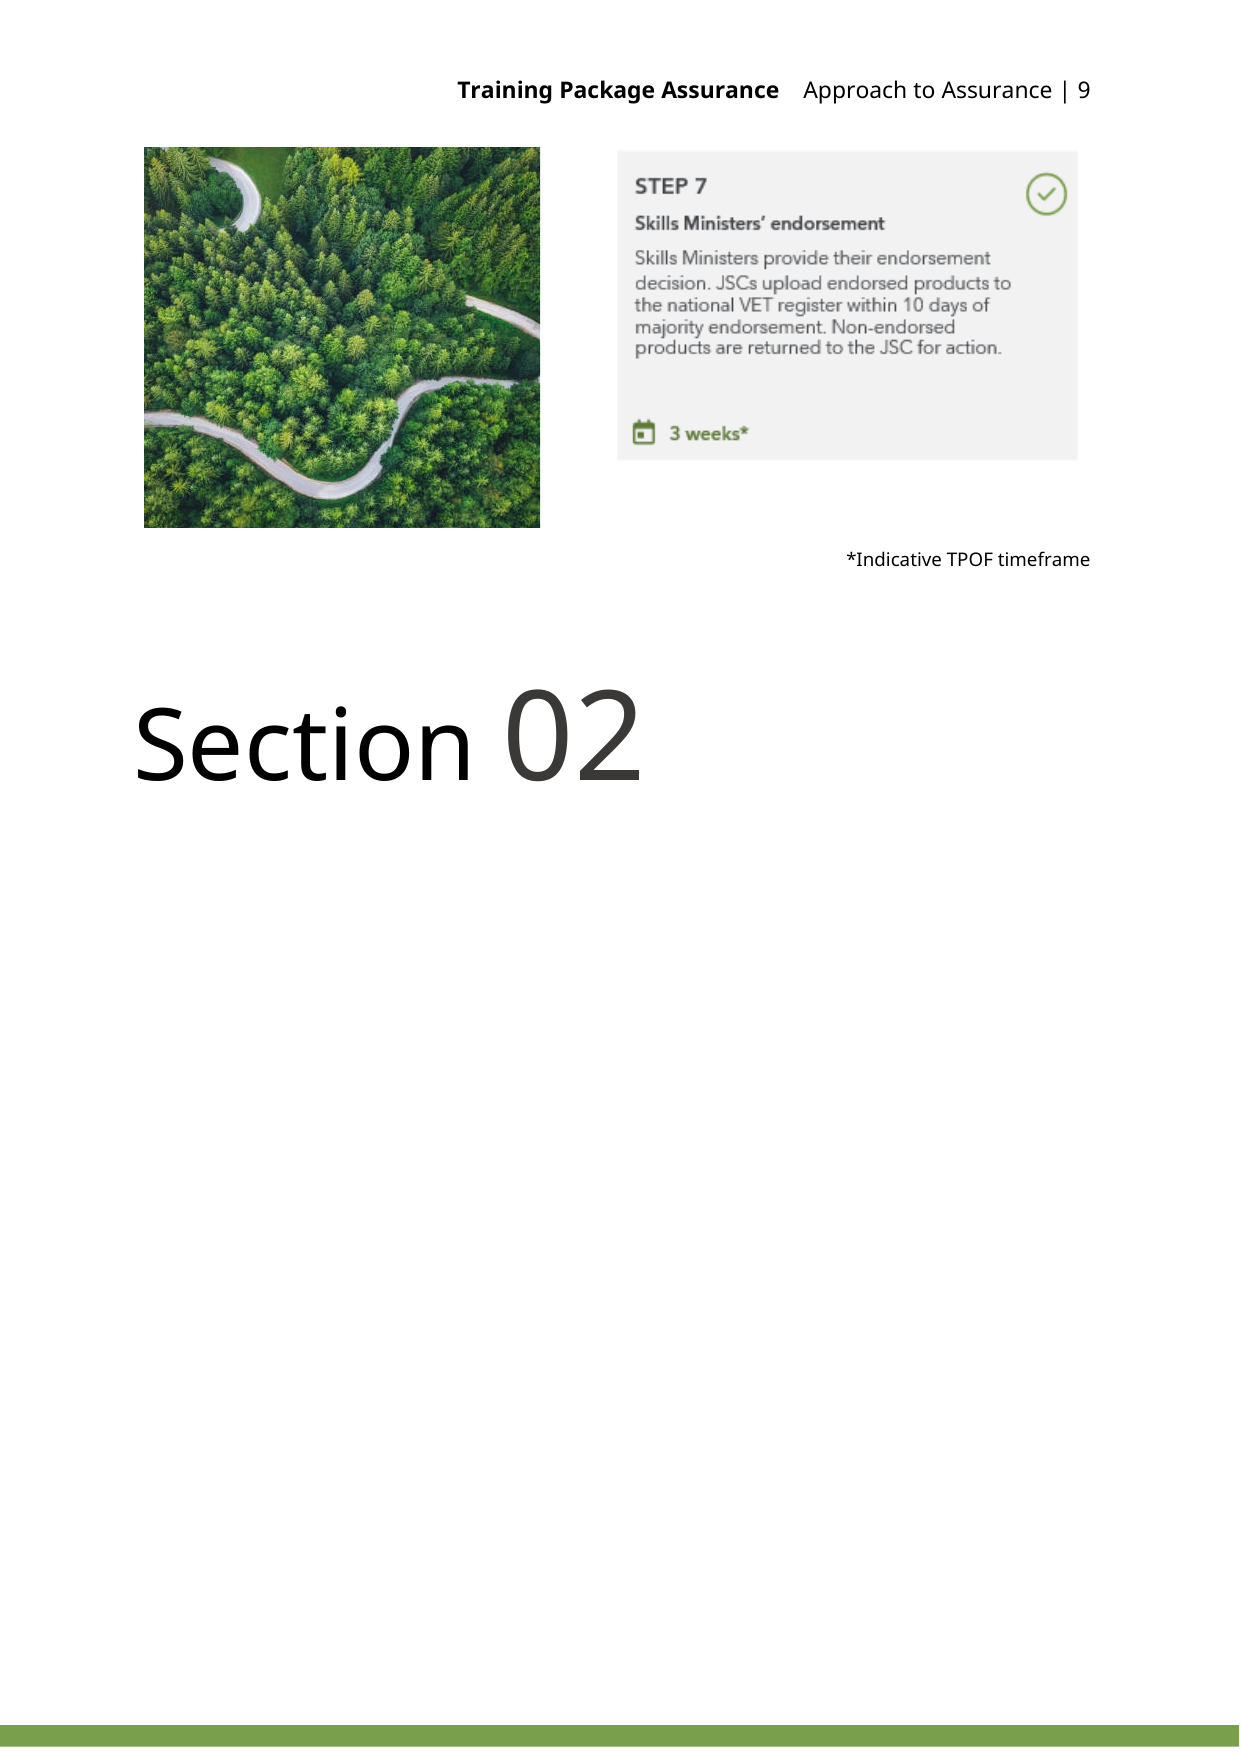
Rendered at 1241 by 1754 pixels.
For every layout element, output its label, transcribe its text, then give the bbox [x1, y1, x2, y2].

text Section 02 [133, 647, 1090, 817]
table_cell [605, 148, 1078, 547]
picture [616, 147, 1078, 464]
table_cell [133, 148, 605, 547]
text *Indicative TPOF timeframe [133, 547, 1090, 572]
picture [144, 147, 540, 528]
